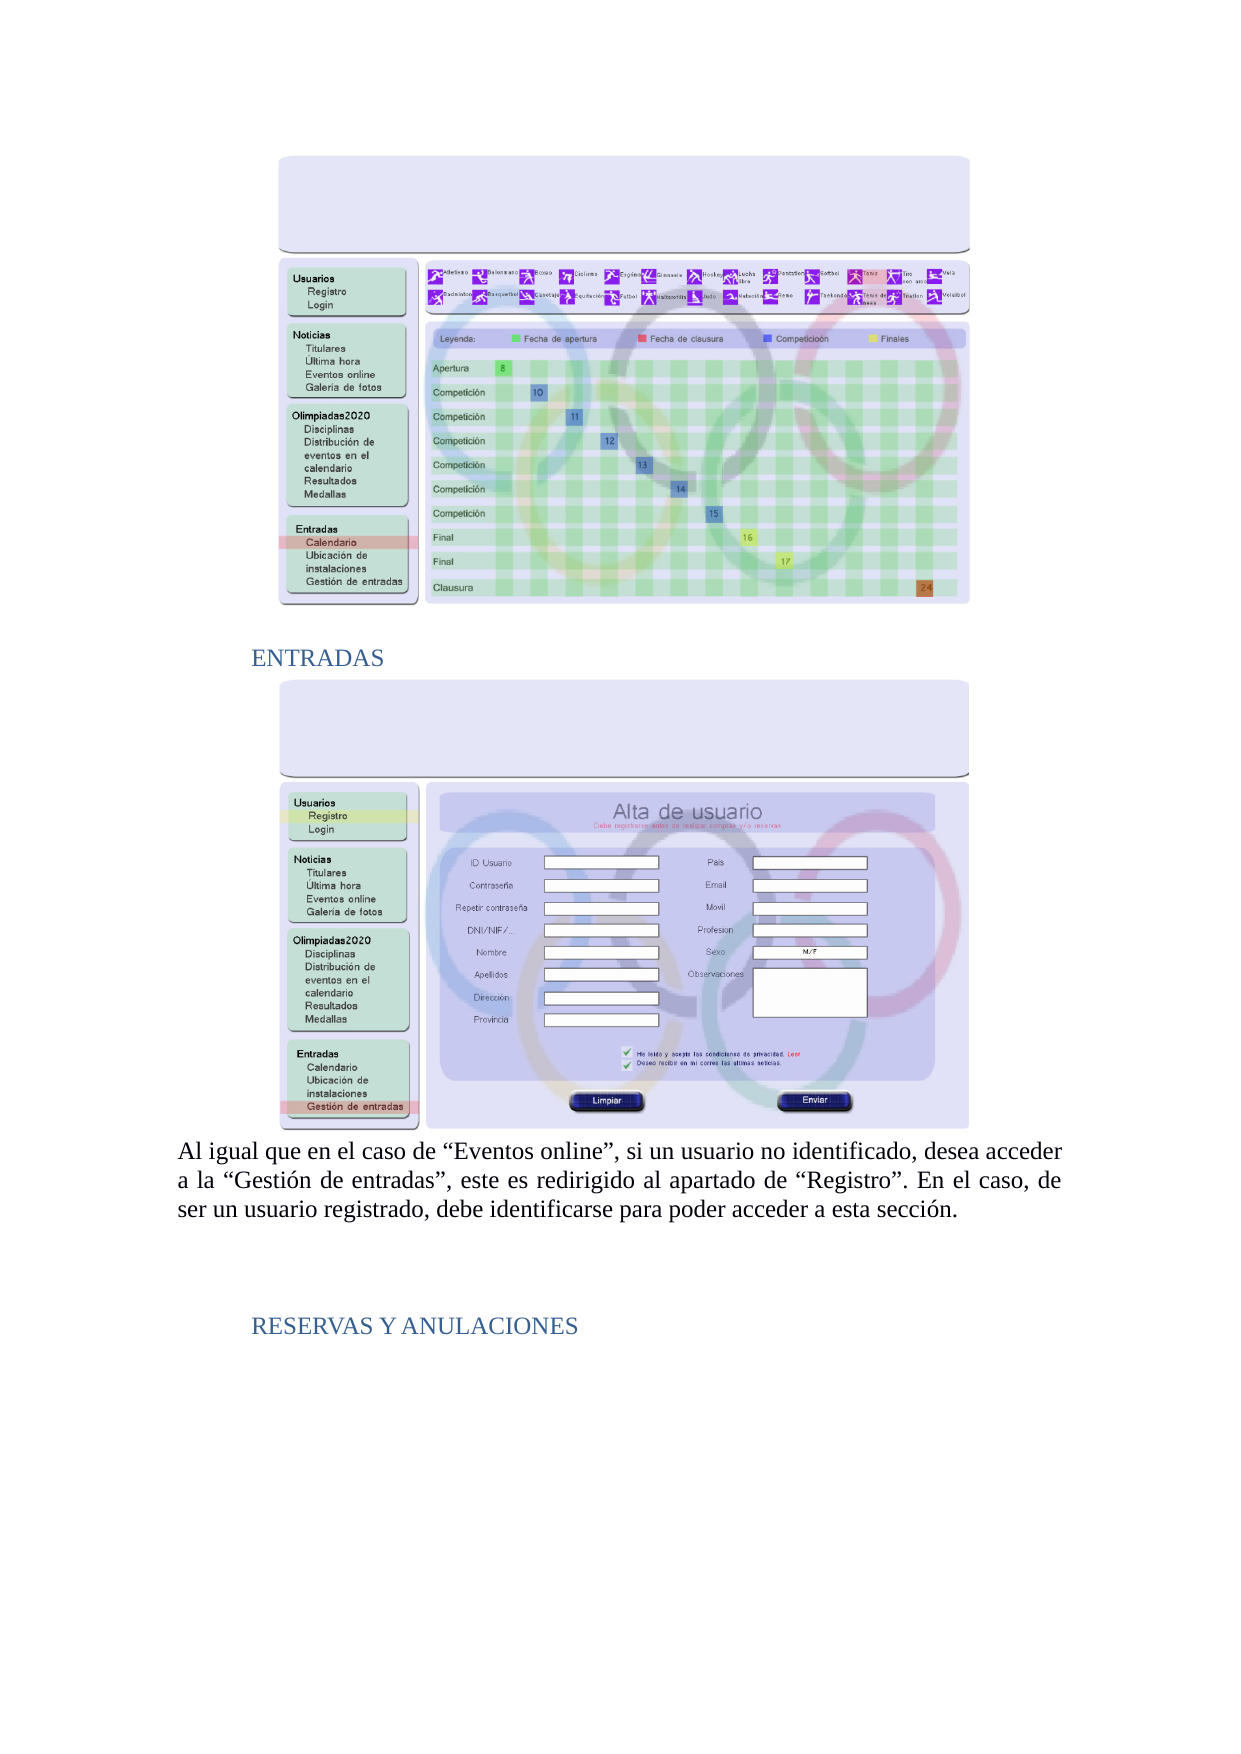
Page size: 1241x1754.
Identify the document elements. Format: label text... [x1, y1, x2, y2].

list Reservas y anulaciones [177, 1311, 1063, 1340]
text Al igual que en el caso de “Eventos online”, si un usuario no identificado, desea acceder a la “Gestión de entradas”, este es redirigido al apartado de “Registro”. En el caso, de ser un usuario registrado, debe identificarse para poder acceder a esta sección. [177, 1136, 1063, 1223]
picture [270, 147, 970, 612]
list Entradas [177, 643, 1063, 672]
picture [271, 672, 969, 1137]
